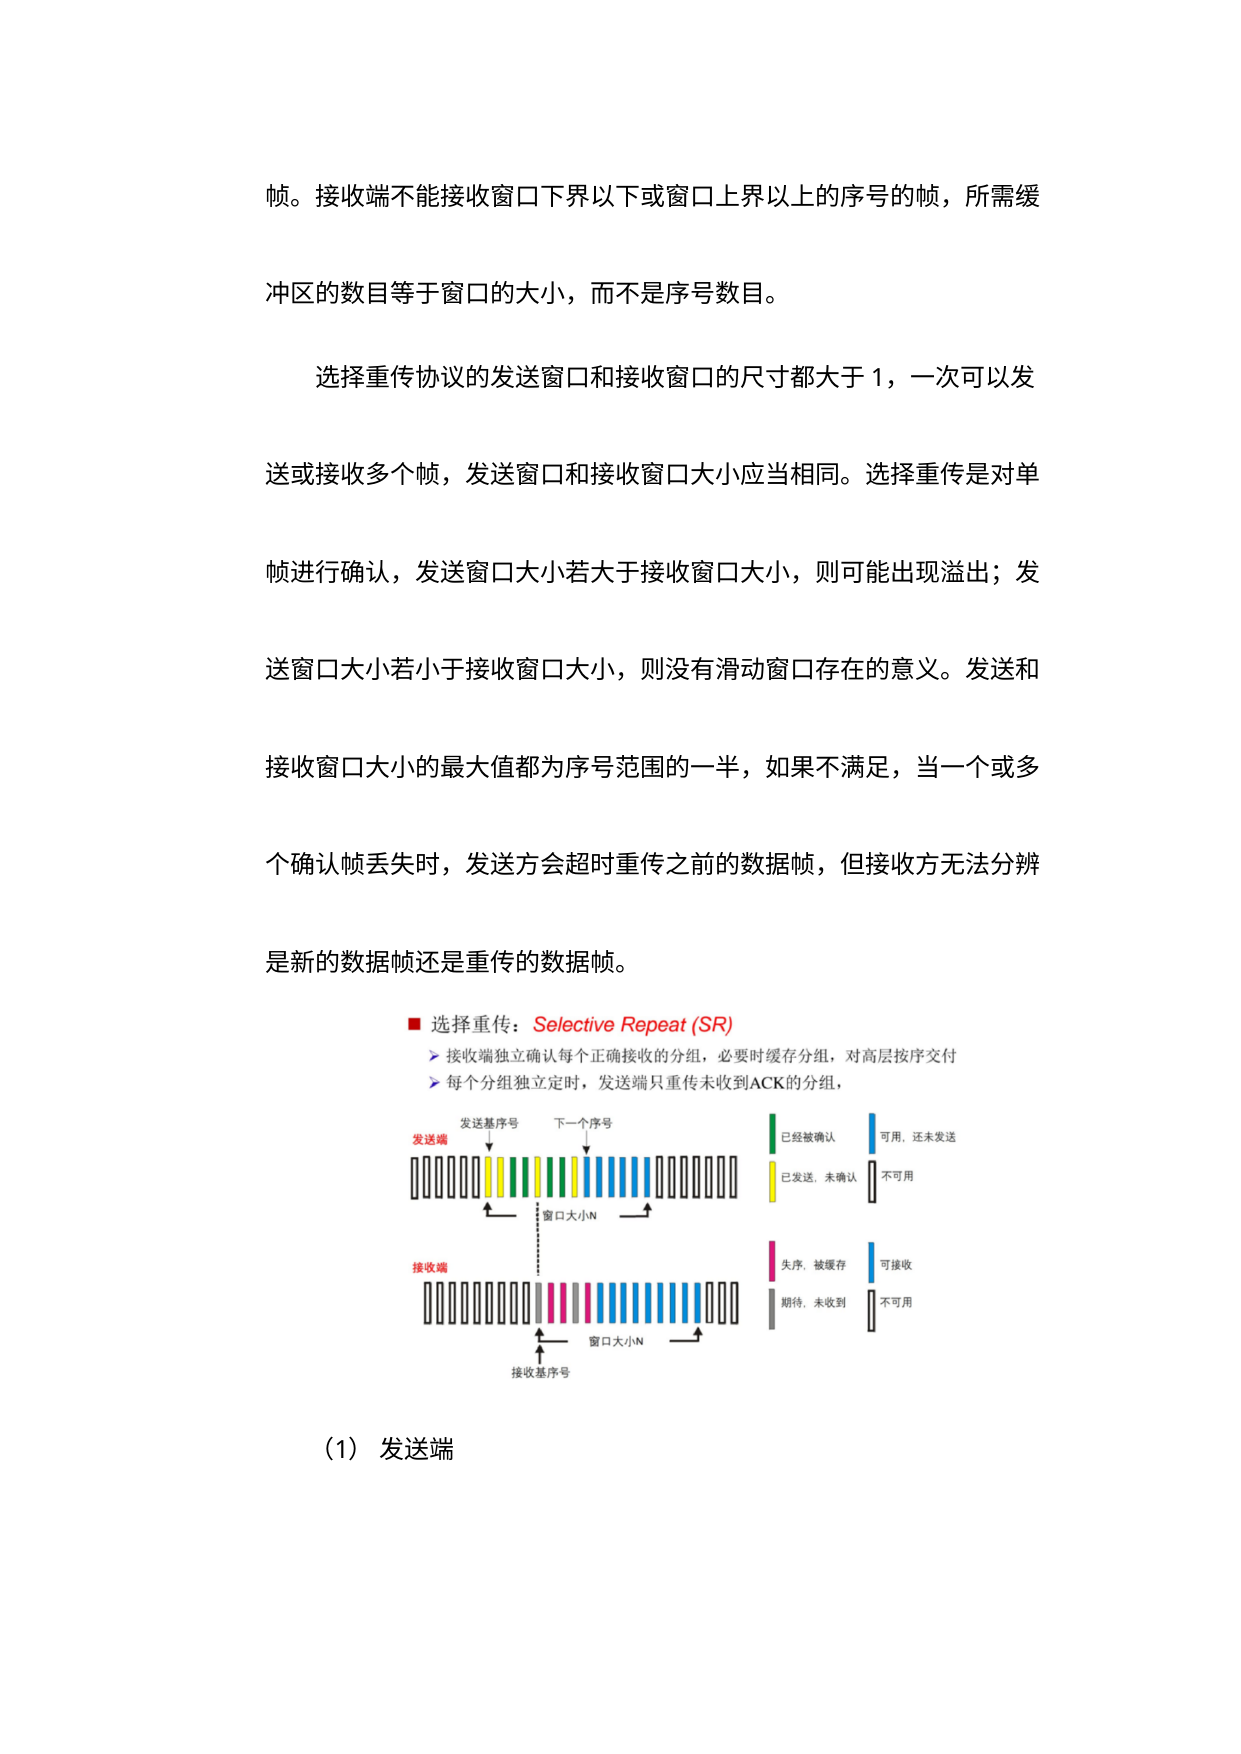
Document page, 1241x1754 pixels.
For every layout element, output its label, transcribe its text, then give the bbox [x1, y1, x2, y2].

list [266, 162, 1053, 324]
list 发送端 [266, 1416, 1053, 1481]
list 选择重传协议的发送窗口和接收窗口的尺寸都大于1，一次可以发送或接收多个帧，发送窗口和接收窗口大小应当相同。选择重传是对单帧进行确认，发送窗口大小若大于接收窗口大小，则可能出现溢出；发送窗口大小若小于接收窗口大小，则没有滑动窗口存在的意义。发送和接收窗口大小的最大值都为序号范围的一半，如果不满足，当一个或多个确认帧丢失时，发送方会超时重传之前的数据帧，但接收方无法分辨是新的数据帧还是重传的数据帧。 [266, 343, 1053, 993]
picture [389, 1010, 973, 1386]
